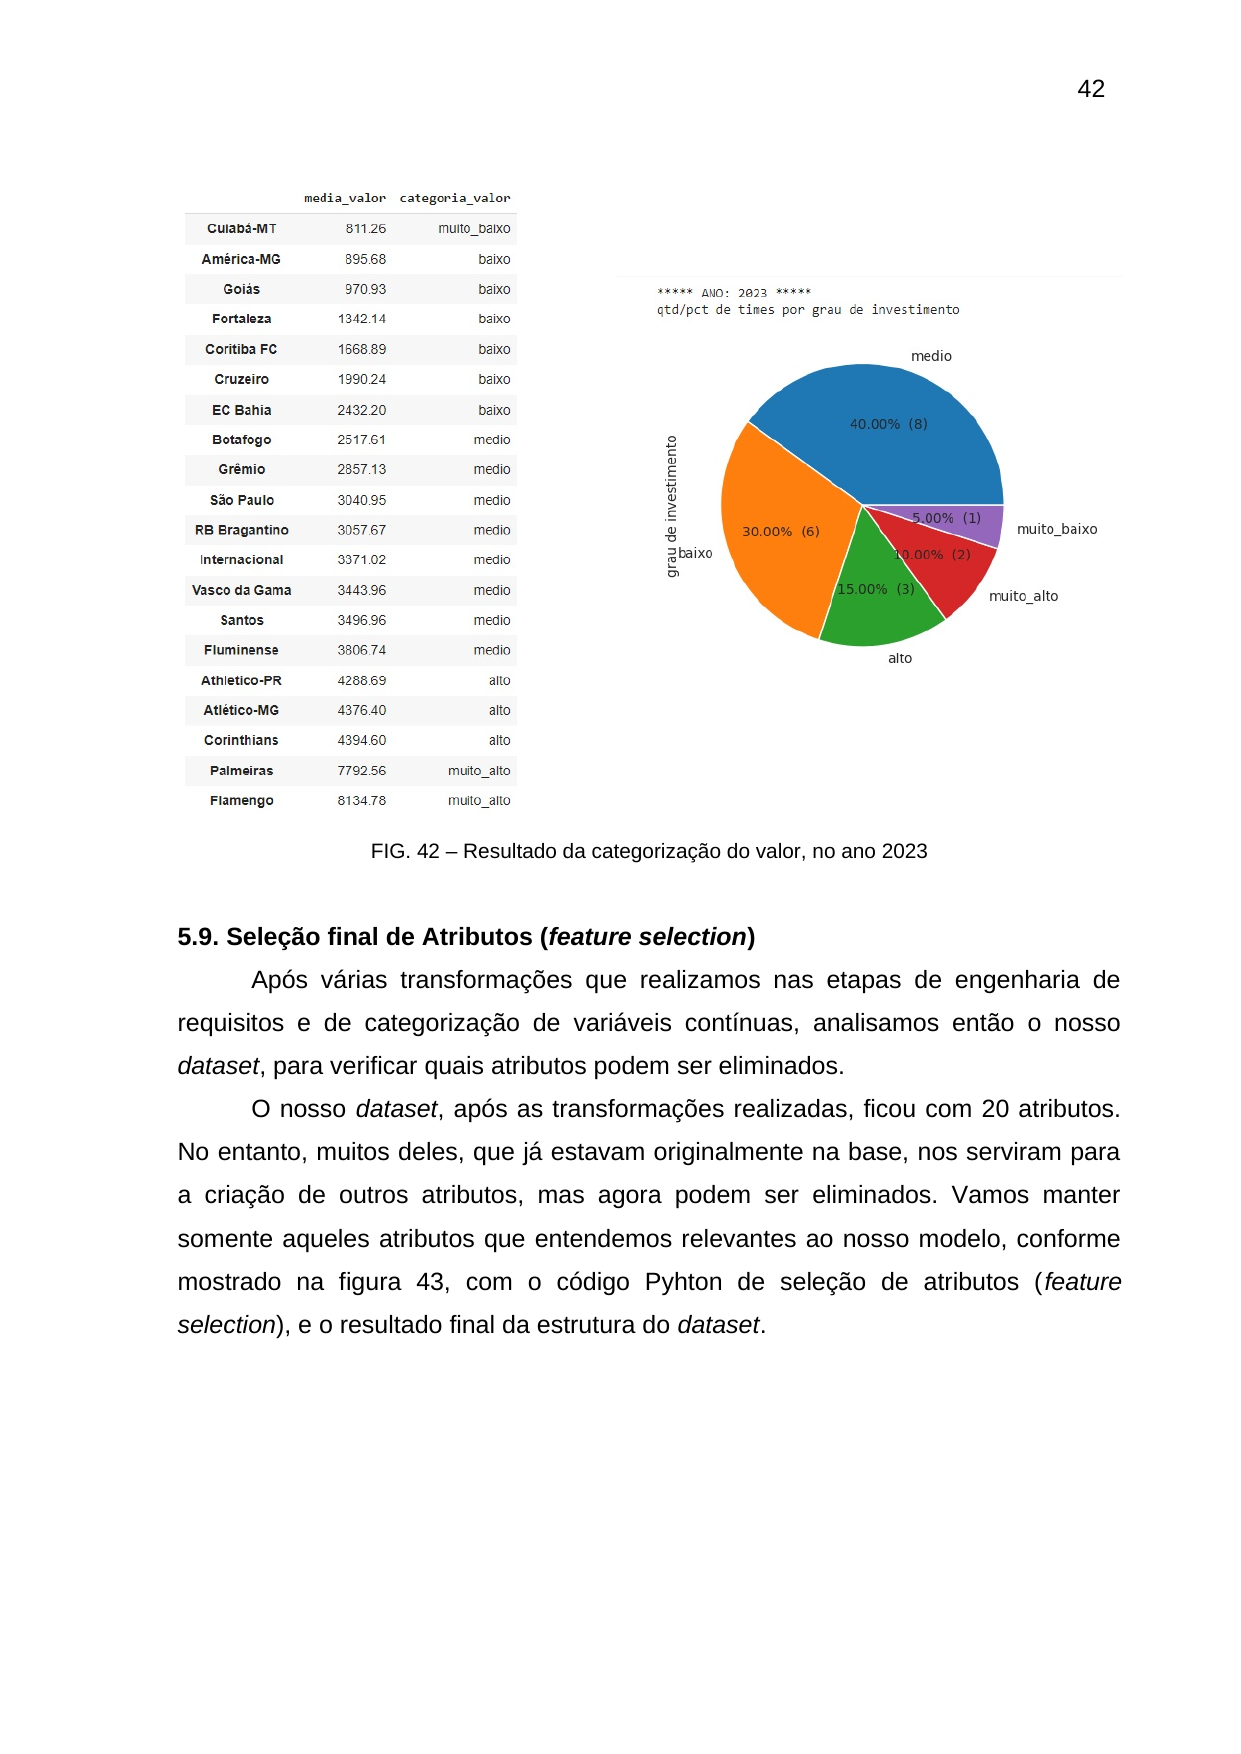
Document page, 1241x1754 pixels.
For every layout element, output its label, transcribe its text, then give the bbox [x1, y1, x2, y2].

text FIG. 42 – Resultado da categorização do valor, no ano 2023 [177, 836, 1122, 864]
subtitle 5.9. Seleção final de Atributos (feature selection) [177, 922, 1122, 951]
text Após várias transformações que realizamos nas etapas de engenharia de requisitos e de categorização de variáveis contínuas, analisamos então o nosso dataset, para verificar quais atributos podem ser eliminados. [177, 965, 1122, 1080]
picture [177, 177, 1122, 821]
text O nosso dataset, após as transformações realizadas, ficou com 20 atributos. No entanto, muitos deles, que já estavam originalmente na base, nos serviram para a criação de outros atributos, mas agora podem ser eliminados. Vamos manter somente aqueles atributos que entendemos relevantes ao nosso modelo, conforme mostrado na figura 43, com o código Pyhton de seleção de atributos (feature selection), e o resultado final da estrutura do dataset. [177, 1094, 1122, 1339]
